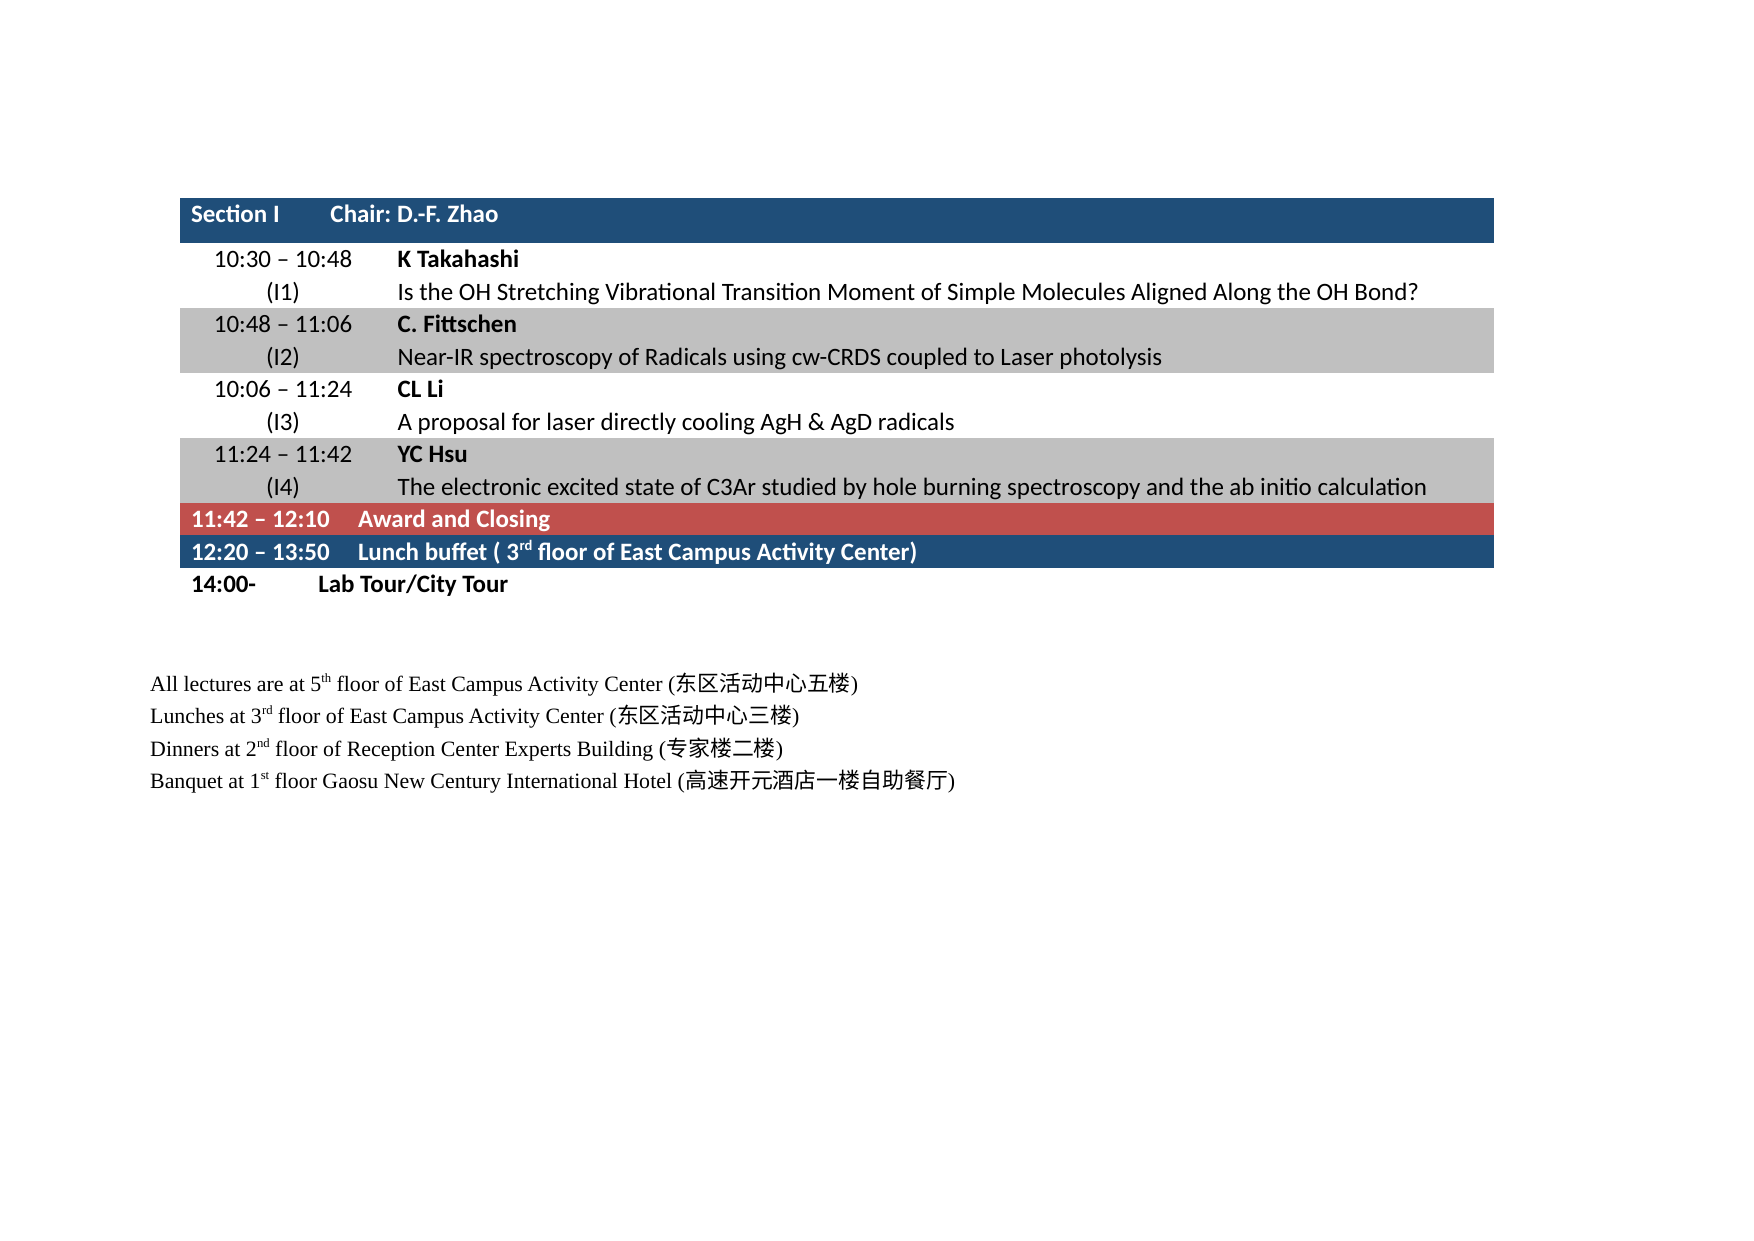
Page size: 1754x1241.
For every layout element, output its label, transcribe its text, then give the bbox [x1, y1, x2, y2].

text Banquet at 1st floor Gaosu New Century International Hotel (高速开元酒店一楼自助餐厅) [150, 763, 1604, 795]
text All lectures are at 5th floor of East Campus Activity Center (东区活动中心五楼) [150, 665, 1604, 698]
table_cell 10:06 – 11:24 (I3) [180, 373, 386, 438]
table_cell 11:42 – 12:10 Award and Closing [180, 503, 1494, 535]
table_cell 12:20 – 13:50 Lunch buffet ( 3rd floor of East Campus Activity Center) [180, 535, 1494, 568]
table_cell CL Li A proposal for laser directly cooling AgH & AgD radicals [386, 373, 1494, 438]
text Lunches at 3rd floor of East Campus Activity Center (东区活动中心三楼) [150, 698, 1604, 730]
table_cell Section I Chair: D.-F. Zhao [180, 198, 1494, 243]
table_cell 11:24 – 11:42 (I4) [180, 438, 386, 503]
text Dinners at 2nd floor of Reception Center Experts Building (专家楼二楼) [150, 730, 1604, 763]
table_cell YC Hsu The electronic excited state of C3Ar studied by hole burning spectroscopy and the ab initio calculation [386, 438, 1494, 503]
table_cell C. Fittschen Near-IR spectroscopy of Radicals using cw-CRDS coupled to Laser photolysis [386, 308, 1494, 373]
table_cell 10:48 – 11:06 (I2) [180, 308, 386, 373]
table_cell K Takahashi Is the OH Stretching Vibrational Transition Moment of Simple Molecules Aligned Along the OH Bond? [386, 243, 1494, 308]
table_cell 14:00- Lab Tour/City Tour [180, 568, 1494, 600]
table_cell 10:30 – 10:48 (I1) [180, 243, 386, 308]
